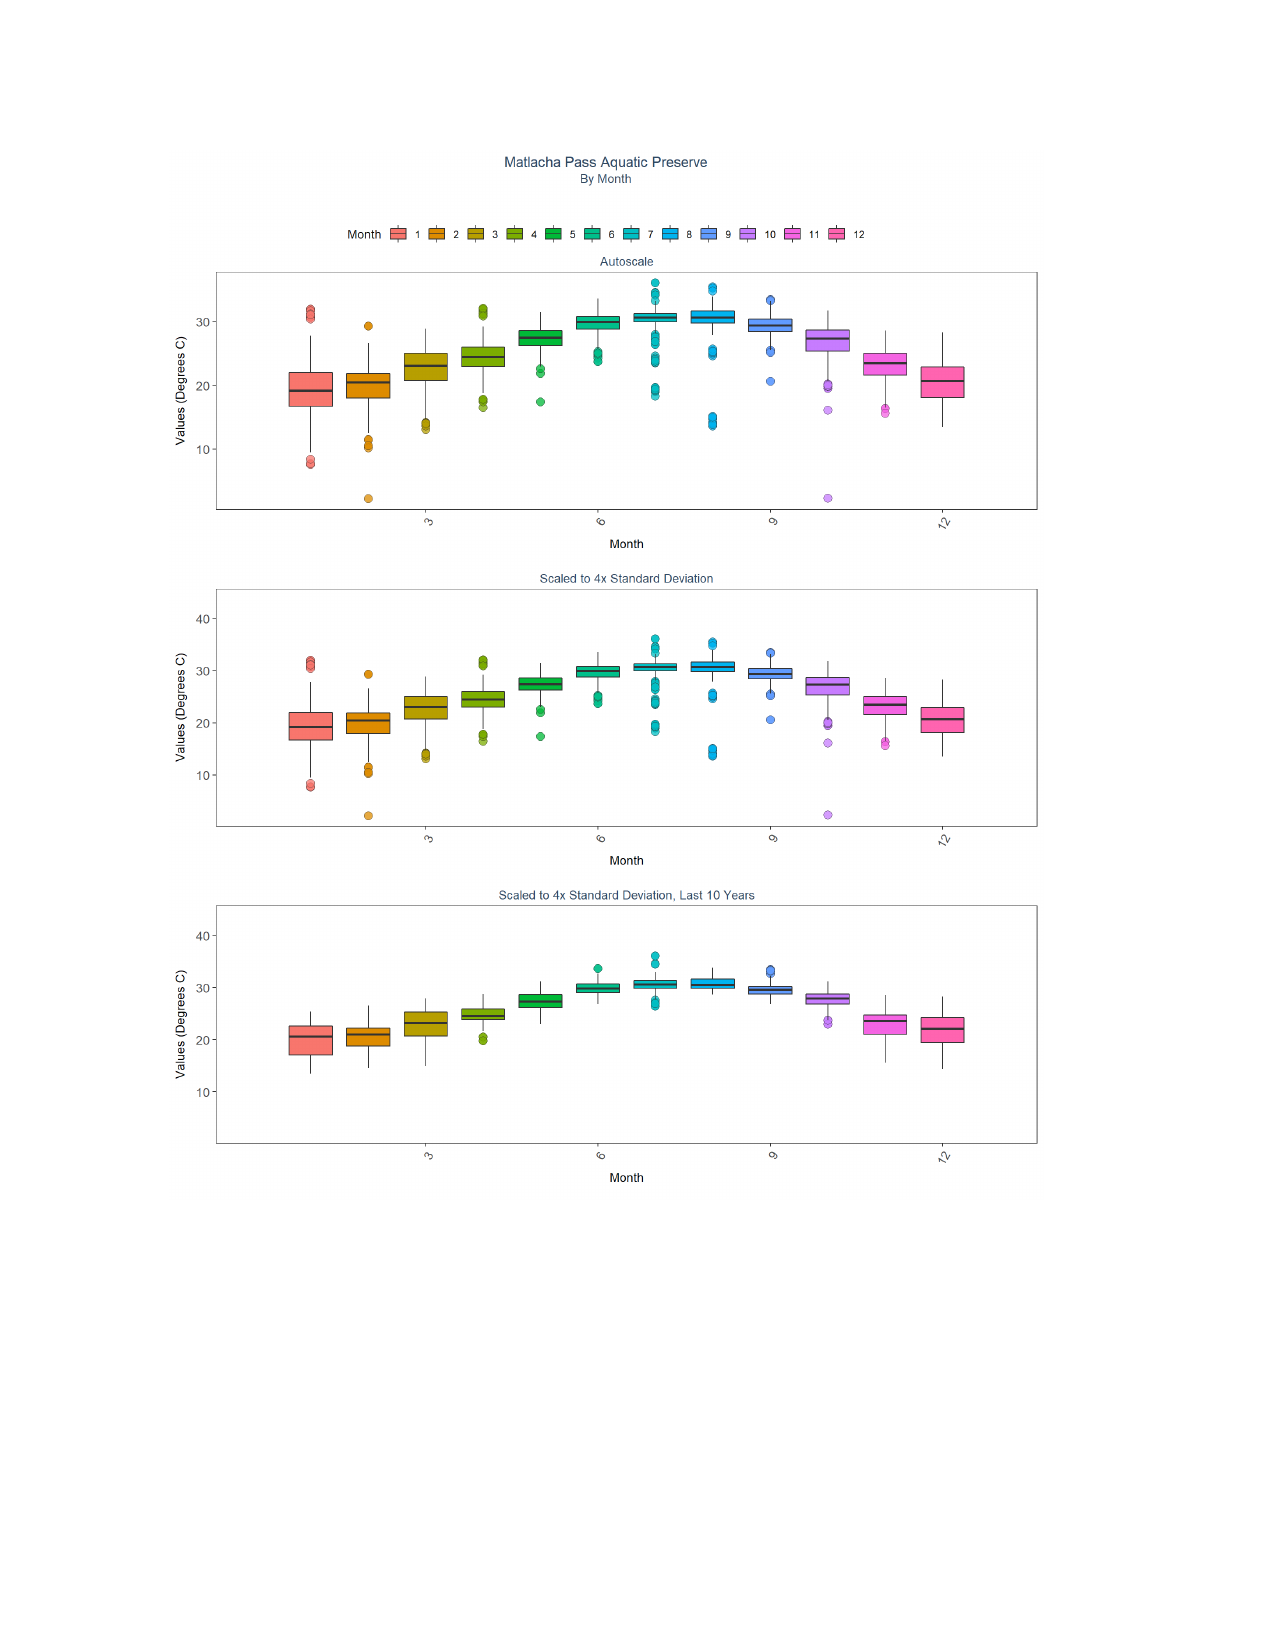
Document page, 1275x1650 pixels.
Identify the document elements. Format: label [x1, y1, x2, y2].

picture [168, 150, 1044, 1200]
